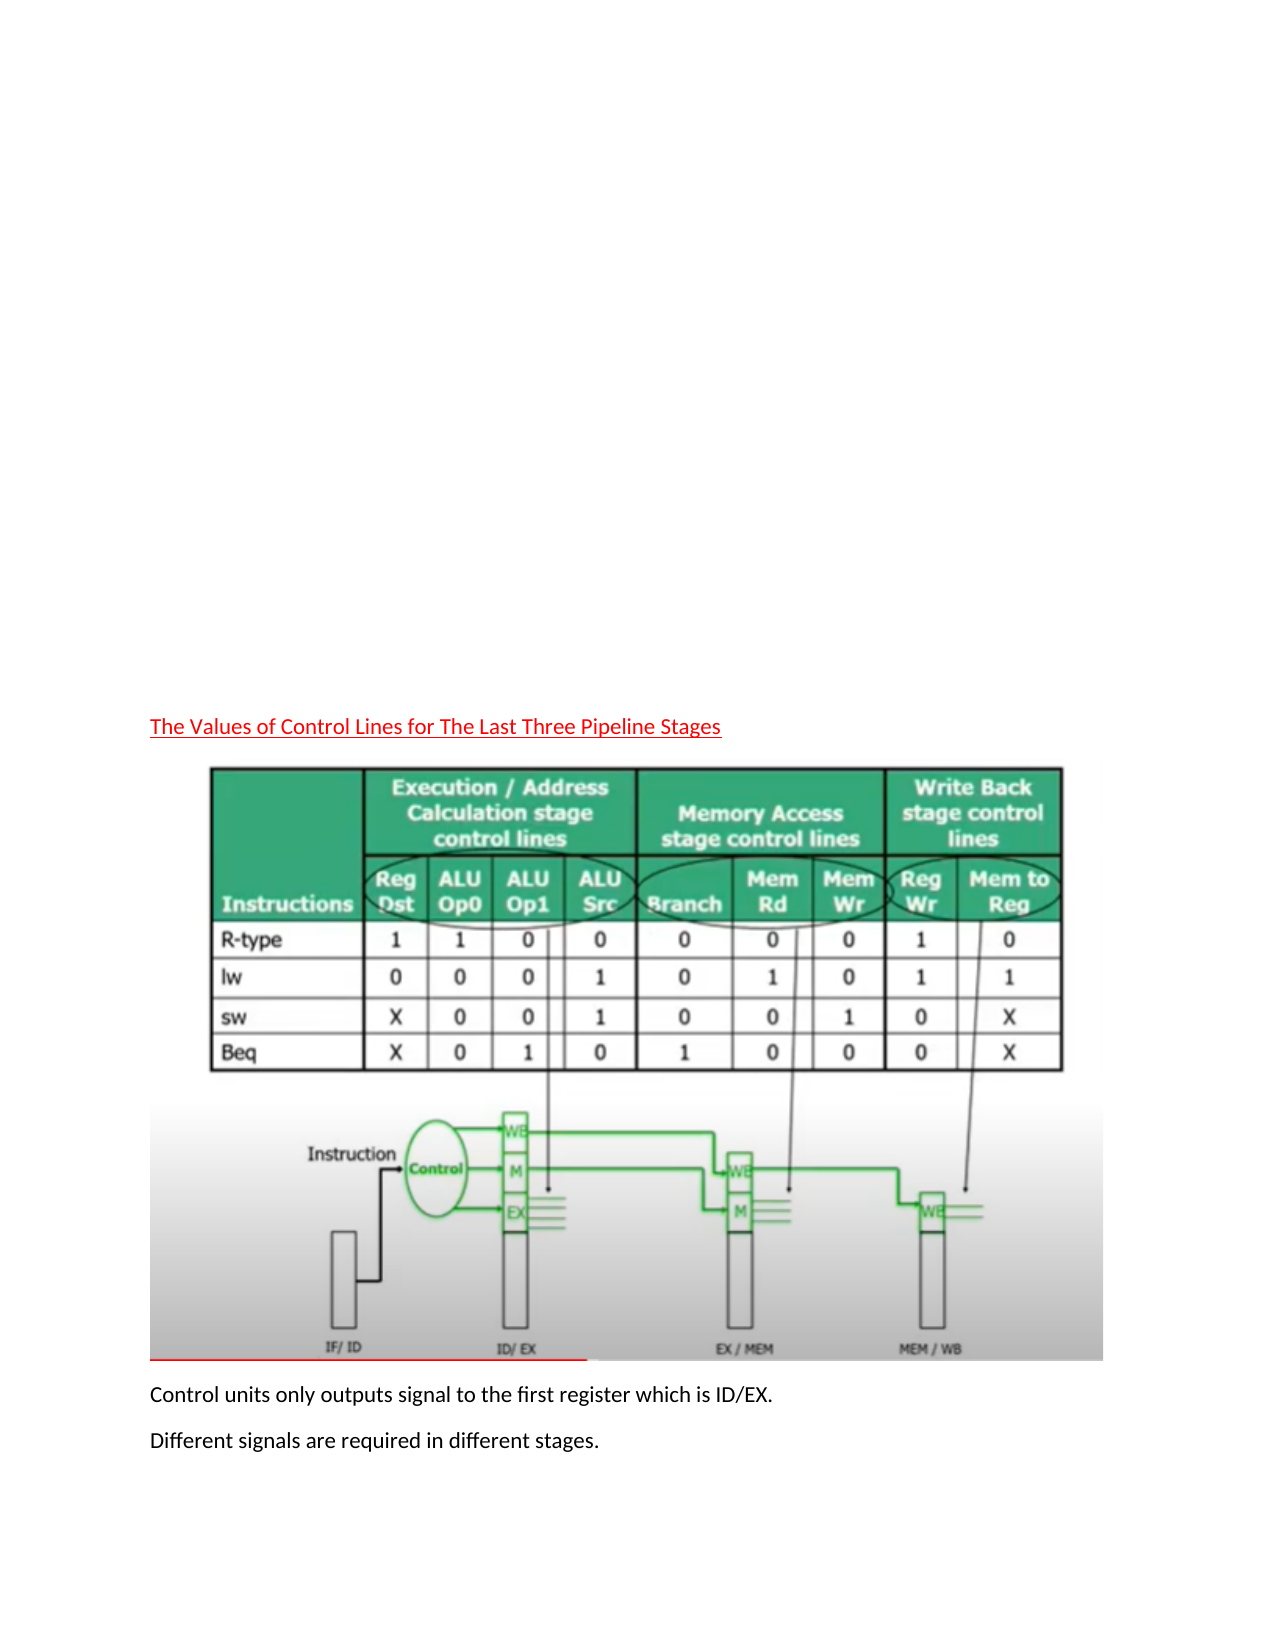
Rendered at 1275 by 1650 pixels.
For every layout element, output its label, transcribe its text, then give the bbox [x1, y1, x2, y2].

text The Values of Control Lines for The Last Three Pipeline Stages [150, 712, 1125, 741]
text Control units only outputs signal to the first register which is ID/EX. [150, 1380, 1125, 1408]
picture [150, 759, 1104, 1361]
text Different signals are required in different stages. [150, 1427, 1125, 1455]
